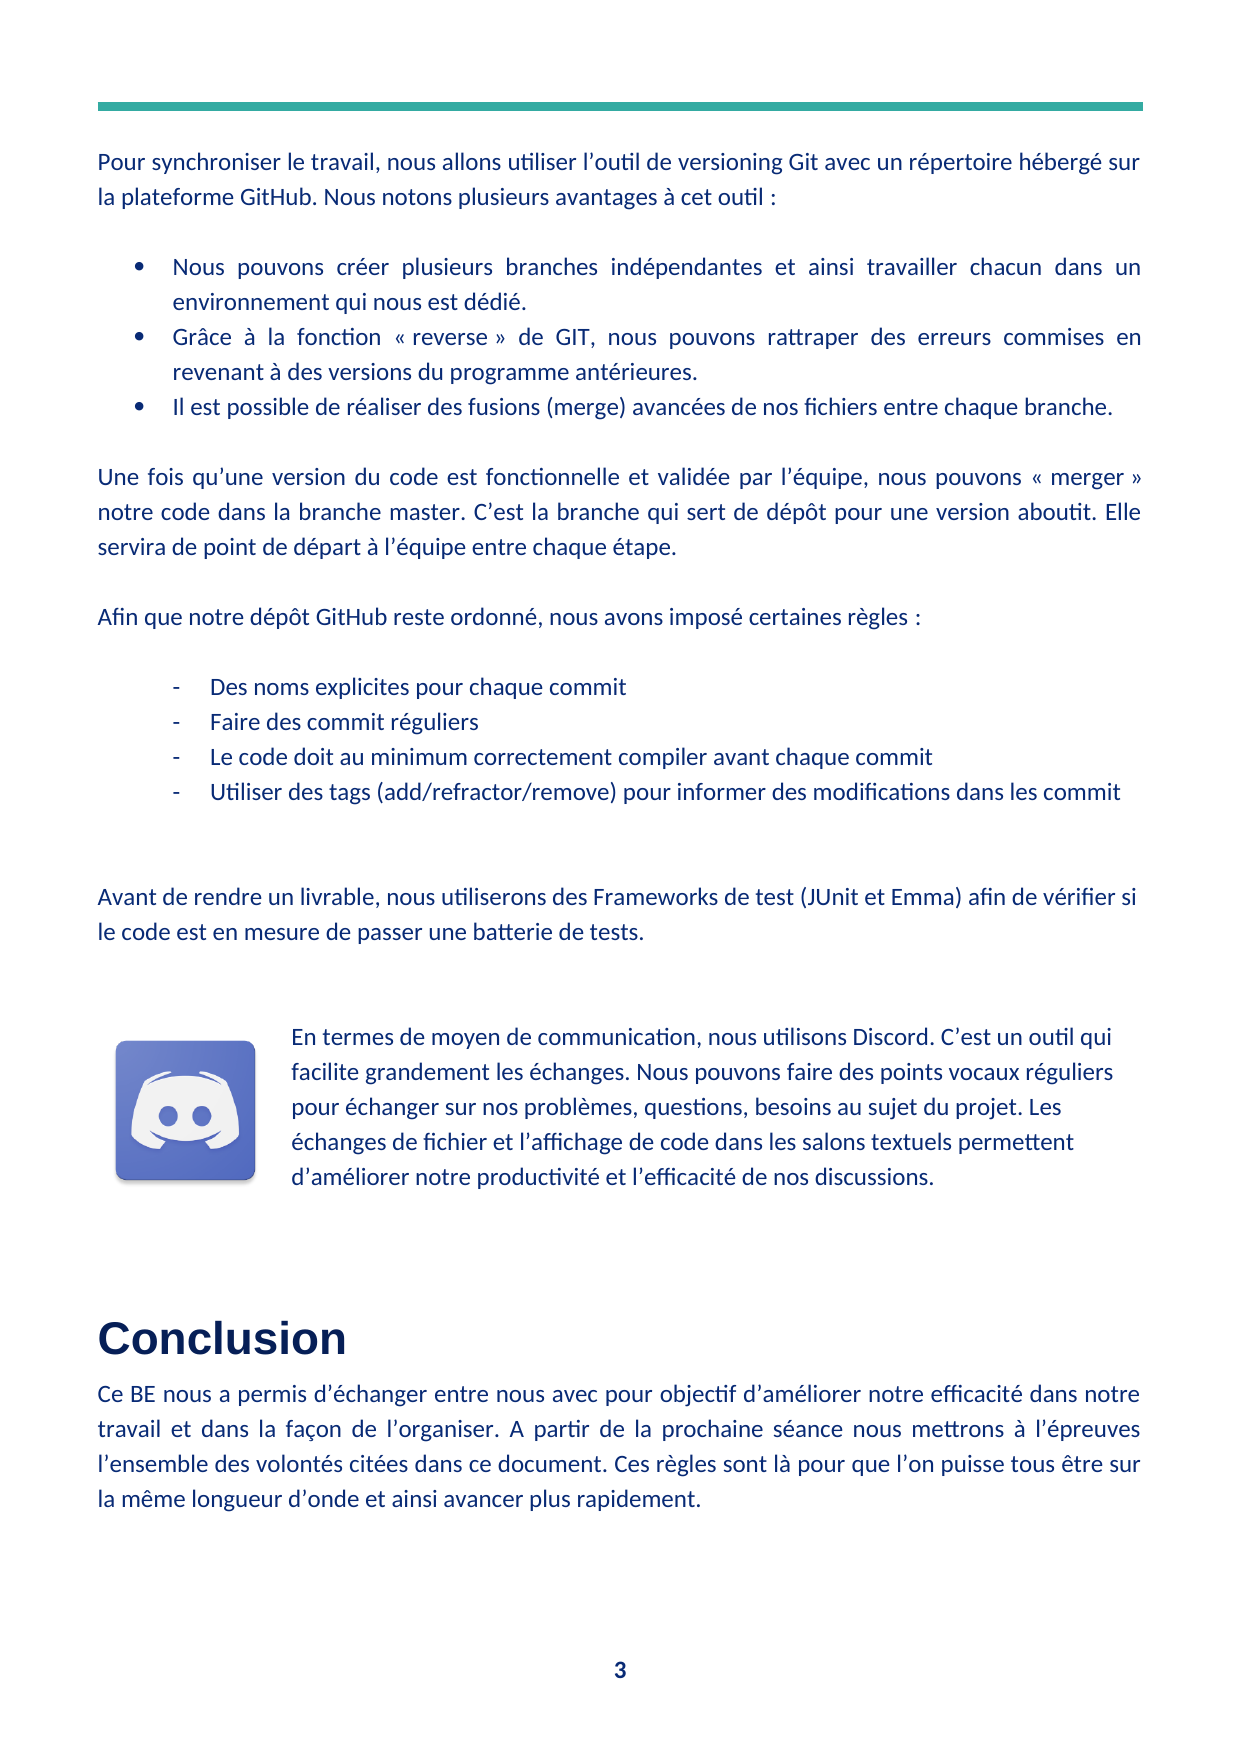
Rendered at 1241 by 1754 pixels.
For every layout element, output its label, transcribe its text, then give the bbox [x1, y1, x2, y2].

list Faire des commit réguliers [172, 706, 1143, 737]
text Pour synchroniser le travail, nous allons utiliser l’outil de versioning Git avec un répertoire hébergé sur la plateforme GitHub. Nous notons plusieurs avantages à cet outil : [97, 146, 1143, 212]
list Des noms explicites pour chaque commit [172, 671, 1143, 702]
text En termes de moyen de communication, nous utilisons Discord. C’est un outil qui facilite grandement les échanges. Nous pouvons faire des points vocaux réguliers pour échanger sur nos problèmes, questions, besoins au sujet du projet. Les échanges de fichier et l’affichage de code dans les salons textuels permettent d’améliorer notre productivité et l’efficacité de nos discussions. [97, 1021, 1143, 1192]
text Une fois qu’une version du code est fonctionnelle et validée par l’équipe, nous pouvons « merger » notre code dans la branche master. C’est la branche qui sert de dépôt pour une version aboutit. Elle servira de point de départ à l’équipe entre chaque étape. [97, 461, 1143, 562]
list Nous pouvons créer plusieurs branches indépendantes et ainsi travailler chacun dans un environnement qui nous est dédié. [135, 251, 1143, 317]
subtitle Conclusion [97, 1312, 1143, 1364]
list Utiliser des tags (add/refractor/remove) pour informer des modifications dans les commit [172, 776, 1143, 807]
list Grâce à la fonction « reverse » de GIT, nous pouvons rattraper des erreurs commises en revenant à des versions du programme antérieures. [135, 321, 1143, 387]
picture [97, 1022, 273, 1198]
list Le code doit au minimum correctement compiler avant chaque commit [172, 741, 1143, 772]
text Afin que notre dépôt GitHub reste ordonné, nous avons imposé certaines règles : [97, 601, 1143, 632]
text Ce BE nous a permis d’échanger entre nous avec pour objectif d’améliorer notre efficacité dans notre travail et dans la façon de l’organiser. A partir de la prochaine séance nous mettrons à l’épreuves l’ensemble des volontés citées dans ce document. Ces règles sont là pour que l’on puisse tous être sur la même longueur d’onde et ainsi avancer plus rapidement. [97, 1379, 1143, 1514]
list Il est possible de réaliser des fusions (merge) avancées de nos fichiers entre chaque branche. [135, 391, 1143, 422]
text Avant de rendre un livrable, nous utiliserons des Frameworks de test (JUnit et Emma) afin de vérifier si le code est en mesure de passer une batterie de tests. [97, 881, 1143, 947]
